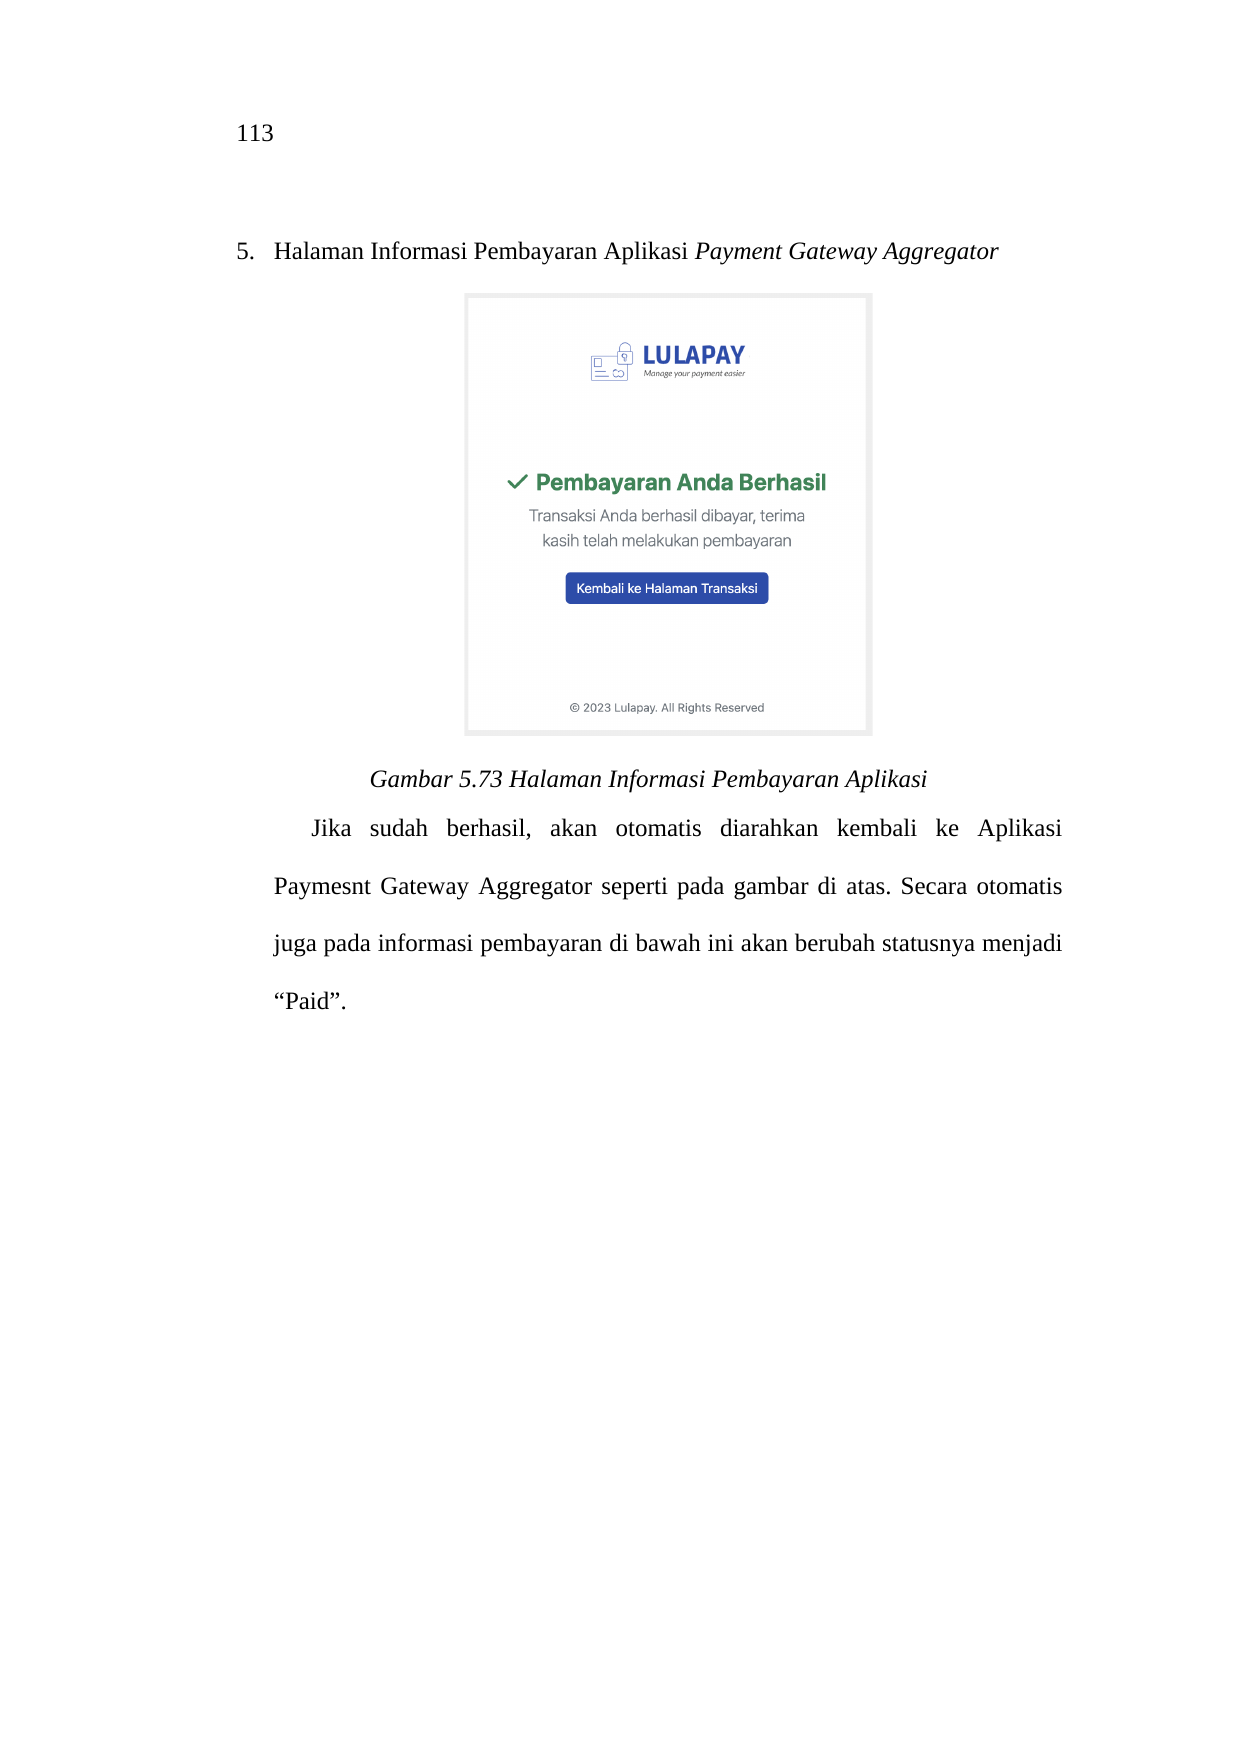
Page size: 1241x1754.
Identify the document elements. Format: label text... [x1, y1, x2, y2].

list Jika sudah berhasil, akan otomatis diarahkan kembali ke Aplikasi Paymesnt Gateway Aggregator seperti pada gambar di atas. Secara otomatis juga pada informasi pembayaran di bawah ini akan berubah statusnya menjadi “Paid”. [274, 813, 1063, 1015]
list Halaman Informasi Pembayaran Aplikasi Payment Gateway Aggregator [236, 236, 1063, 265]
picture [464, 293, 873, 736]
